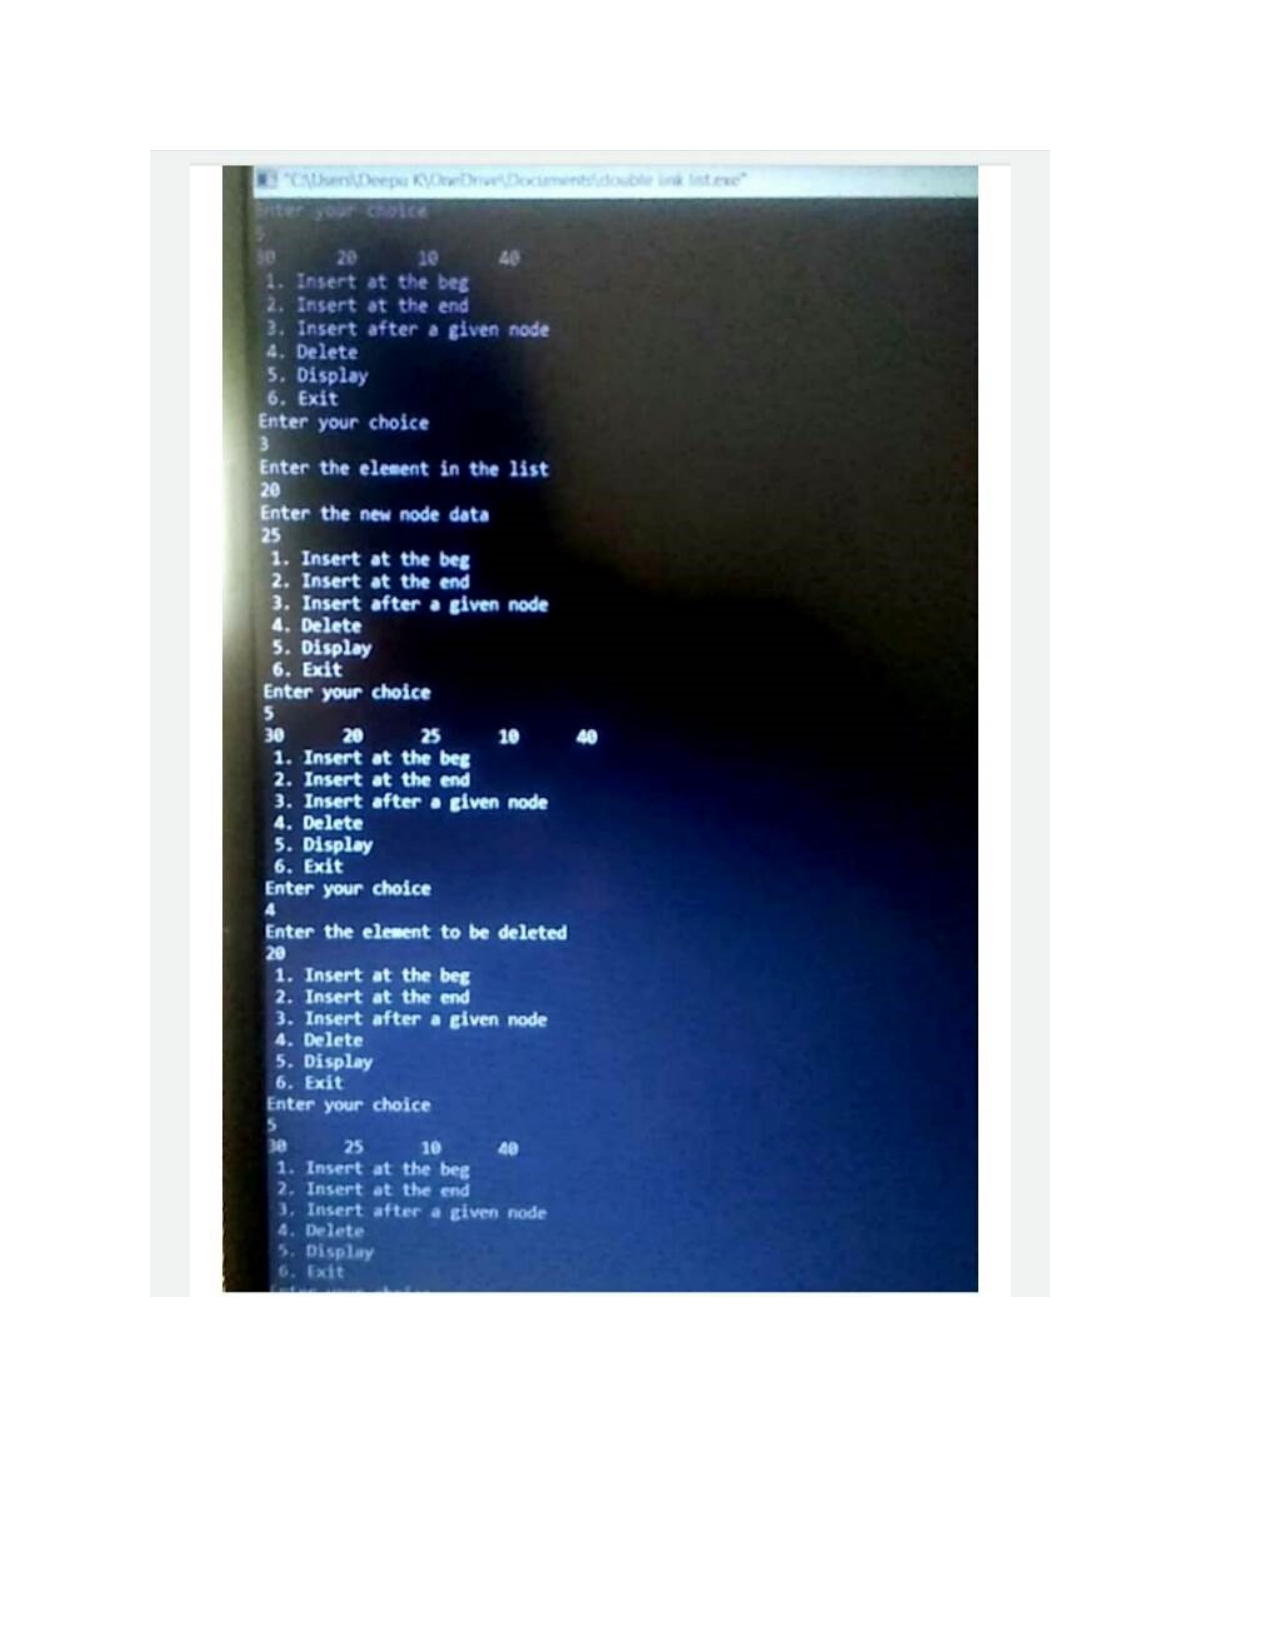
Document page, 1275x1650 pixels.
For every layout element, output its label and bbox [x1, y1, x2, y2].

picture [150, 150, 1050, 1297]
